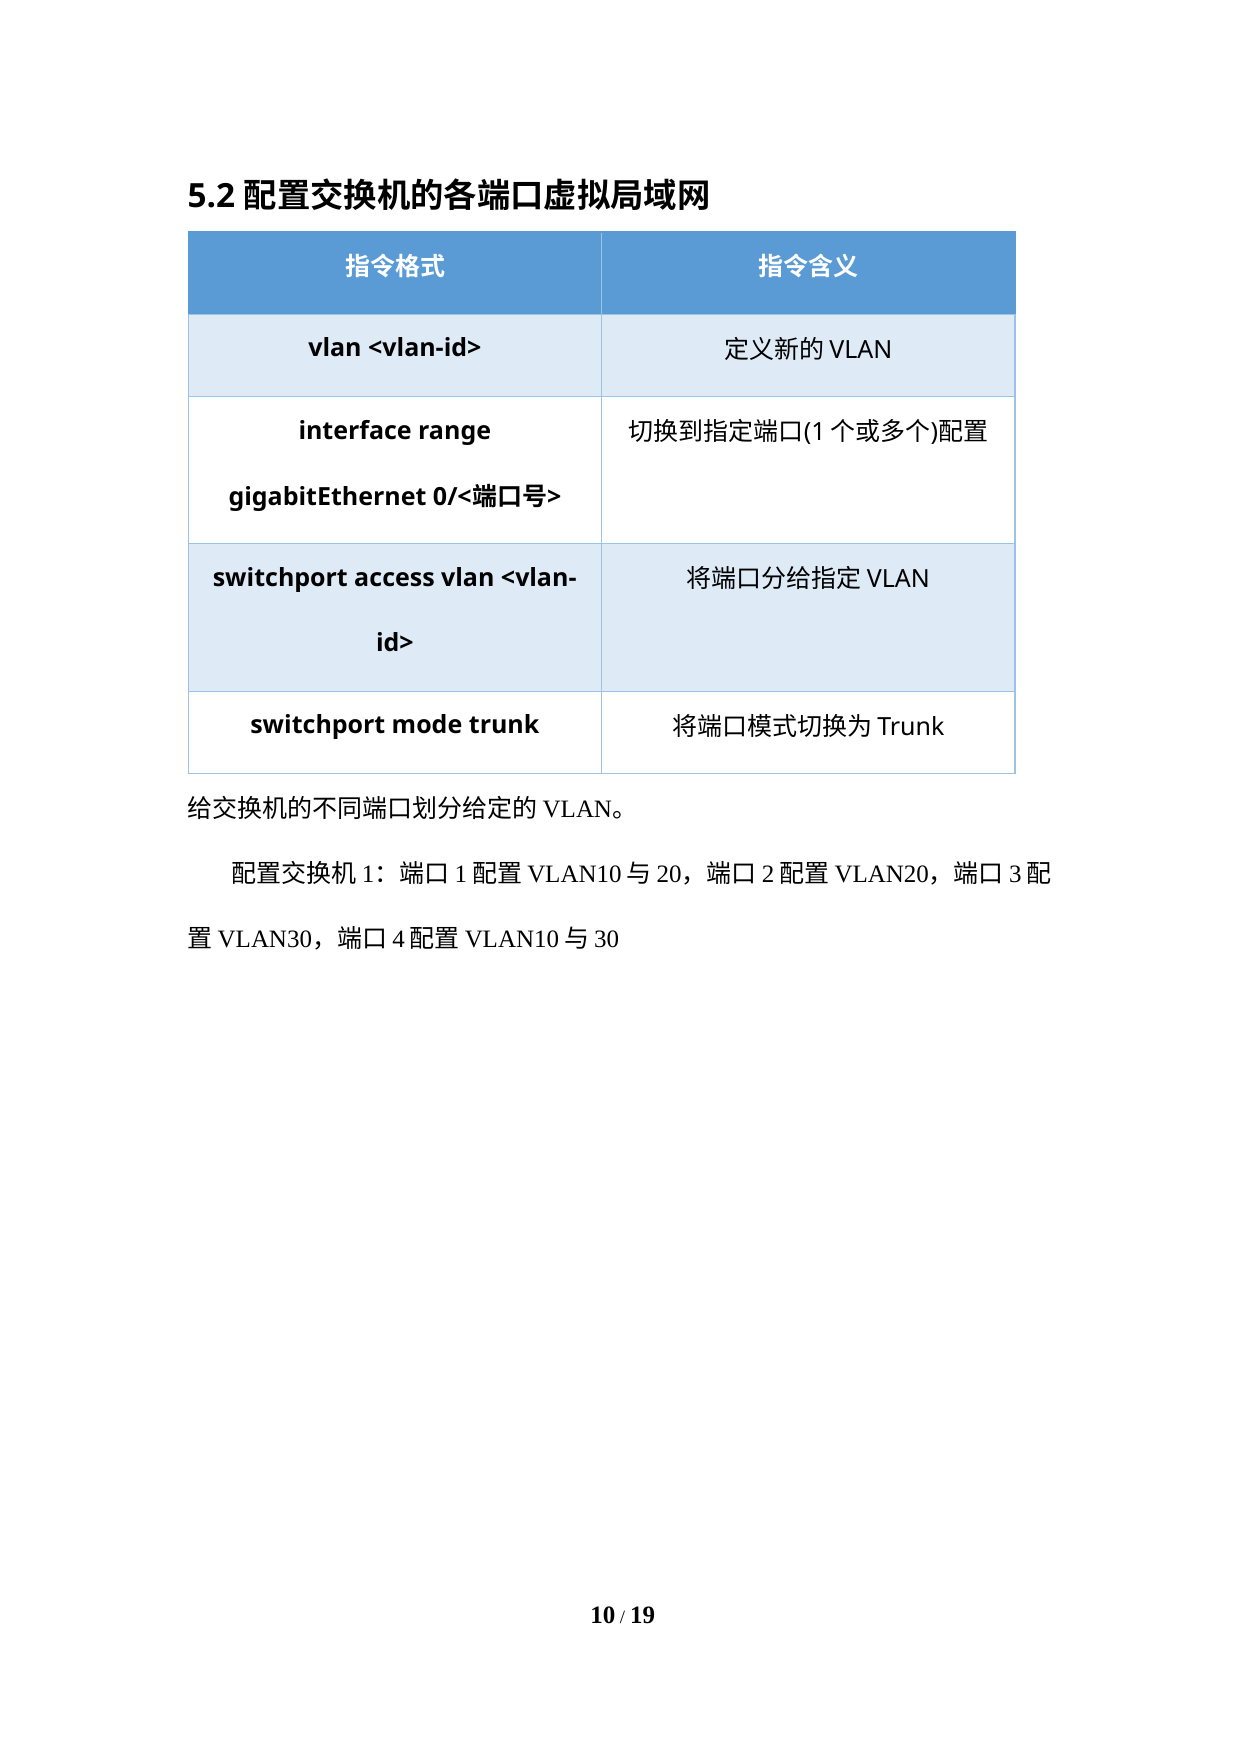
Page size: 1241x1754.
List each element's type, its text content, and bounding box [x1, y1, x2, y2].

table_cell 将端口分给指定VLAN [602, 544, 1014, 691]
table_header 指令格式 [189, 233, 601, 314]
subtitle 5.2 配置交换机的各端口虚拟局域网 [187, 160, 1053, 225]
table_cell 定义新的VLAN [602, 315, 1014, 396]
table_cell switchport access vlan <vlan-id> [189, 544, 601, 691]
table_cell 切换到指定端口(1个或多个)配置 [602, 397, 1014, 543]
table_cell interface range gigabitEthernet 0/<端口号> [189, 397, 601, 543]
text 给交换机的不同端口划分给定的VLAN。 [187, 774, 1053, 839]
table_header 指令含义 [602, 233, 1014, 314]
text 配置交换机1：端口1配置VLAN10与20，端口2配置VLAN20，端口3配置VLAN30，端口4配置VLAN10与30 [187, 839, 1053, 969]
table_cell vlan <vlan-id> [189, 315, 601, 396]
table_cell switchport mode trunk [189, 692, 601, 773]
table_cell 将端口模式切换为Trunk [602, 692, 1014, 773]
